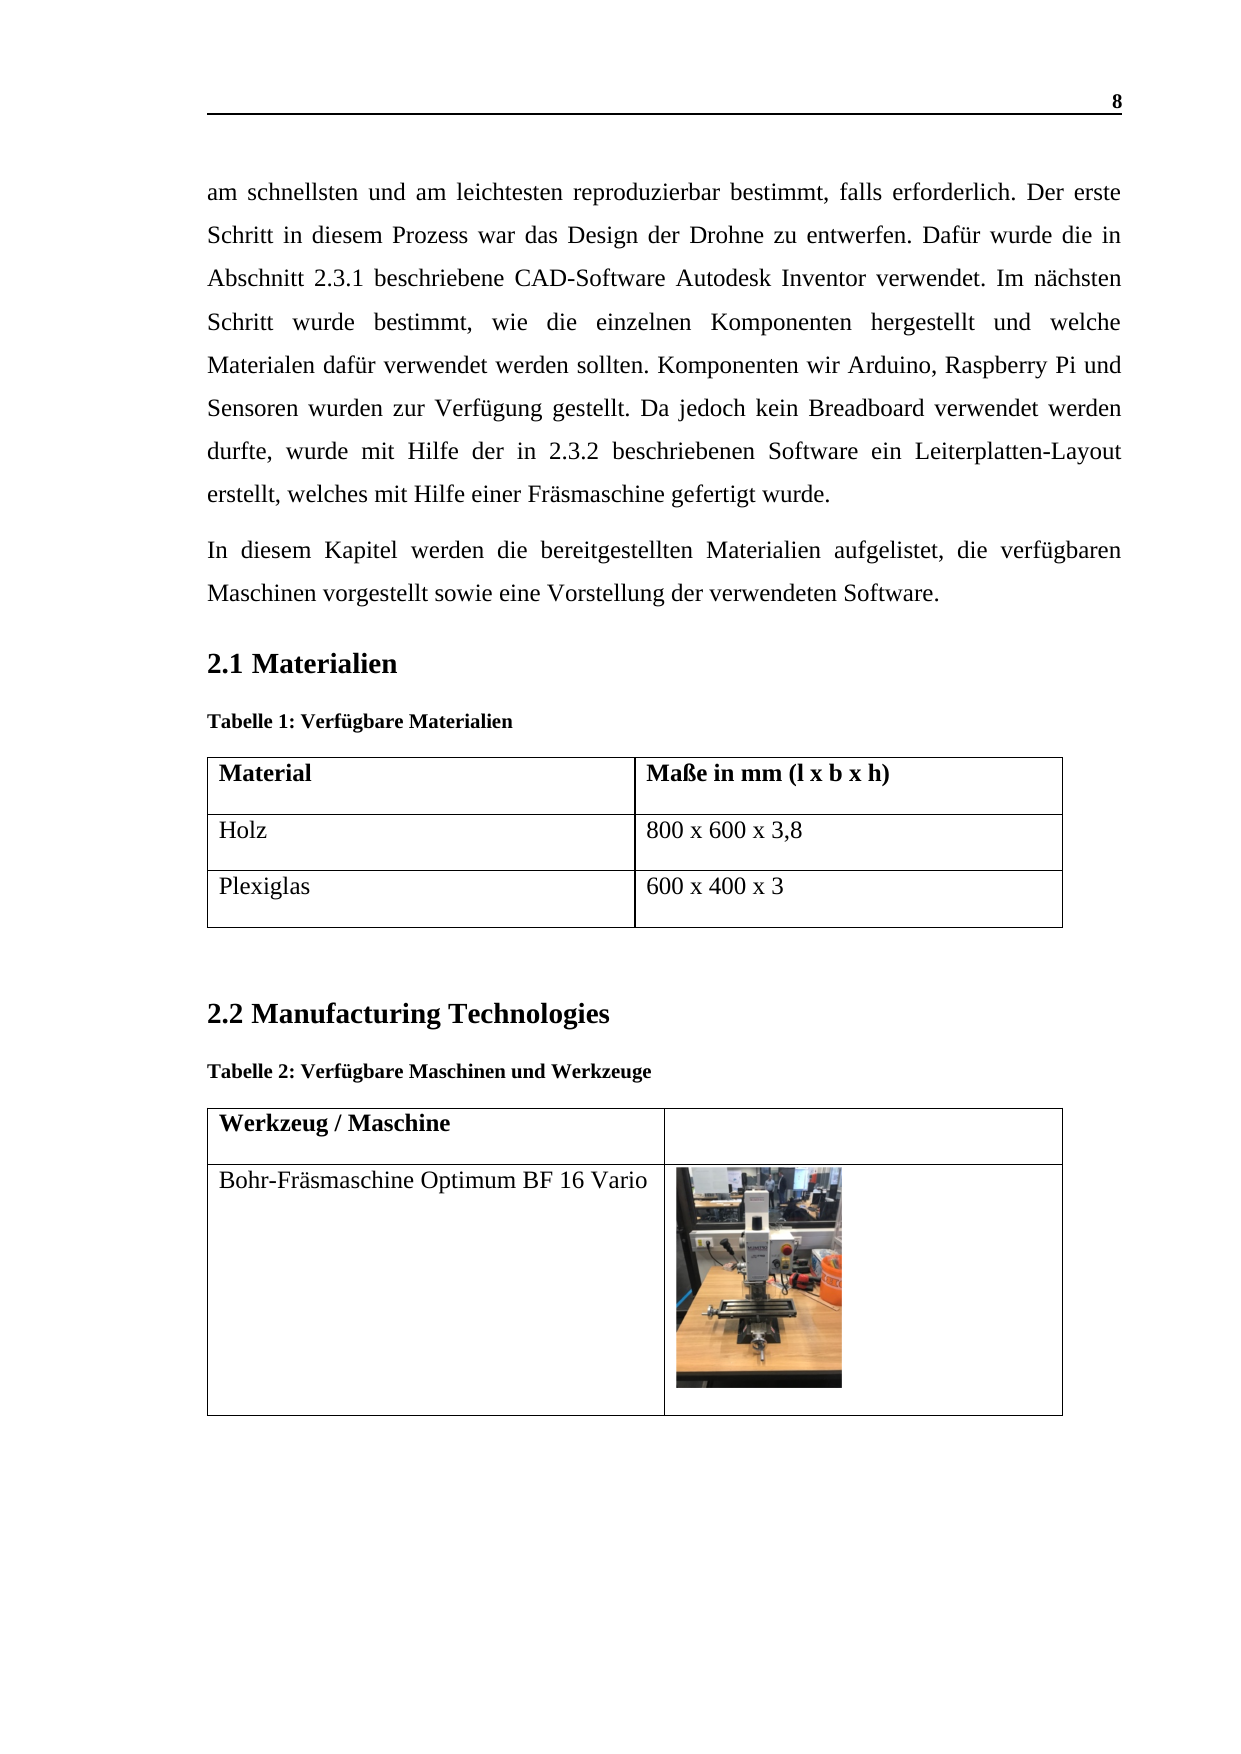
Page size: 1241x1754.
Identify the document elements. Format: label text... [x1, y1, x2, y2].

table_cell Plexiglas [208, 871, 634, 927]
text Tabelle 2: Verfügbare Maschinen und Werkzeuge [207, 1059, 1122, 1083]
table_cell 600 x 400 x 3 [636, 871, 1062, 927]
subtitle Manufacturing Technologies [207, 996, 1122, 1030]
table_header Maße in mm (l x b x h) [636, 758, 1062, 814]
table_header Werkzeug / Maschine [208, 1109, 664, 1164]
table_cell [665, 1165, 1062, 1414]
text In diesem Kapitel werden die bereitgestellten Materialien aufgelistet, die verfügbaren Maschinen vorgestellt sowie eine Vorstellung der verwendeten Software. [207, 535, 1122, 607]
table_cell Bohr-Fräsmaschine Optimum BF 16 Vario [208, 1165, 664, 1414]
subtitle Materialien [207, 646, 1122, 679]
picture [677, 1168, 841, 1388]
table_cell Holz [208, 815, 634, 870]
table_header [665, 1109, 1062, 1164]
table_header Material [208, 758, 634, 814]
text Tabelle 1: Verfügbare Materialien [207, 709, 1122, 733]
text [207, 177, 1122, 508]
table_cell 800 x 600 x 3,8 [636, 815, 1062, 870]
